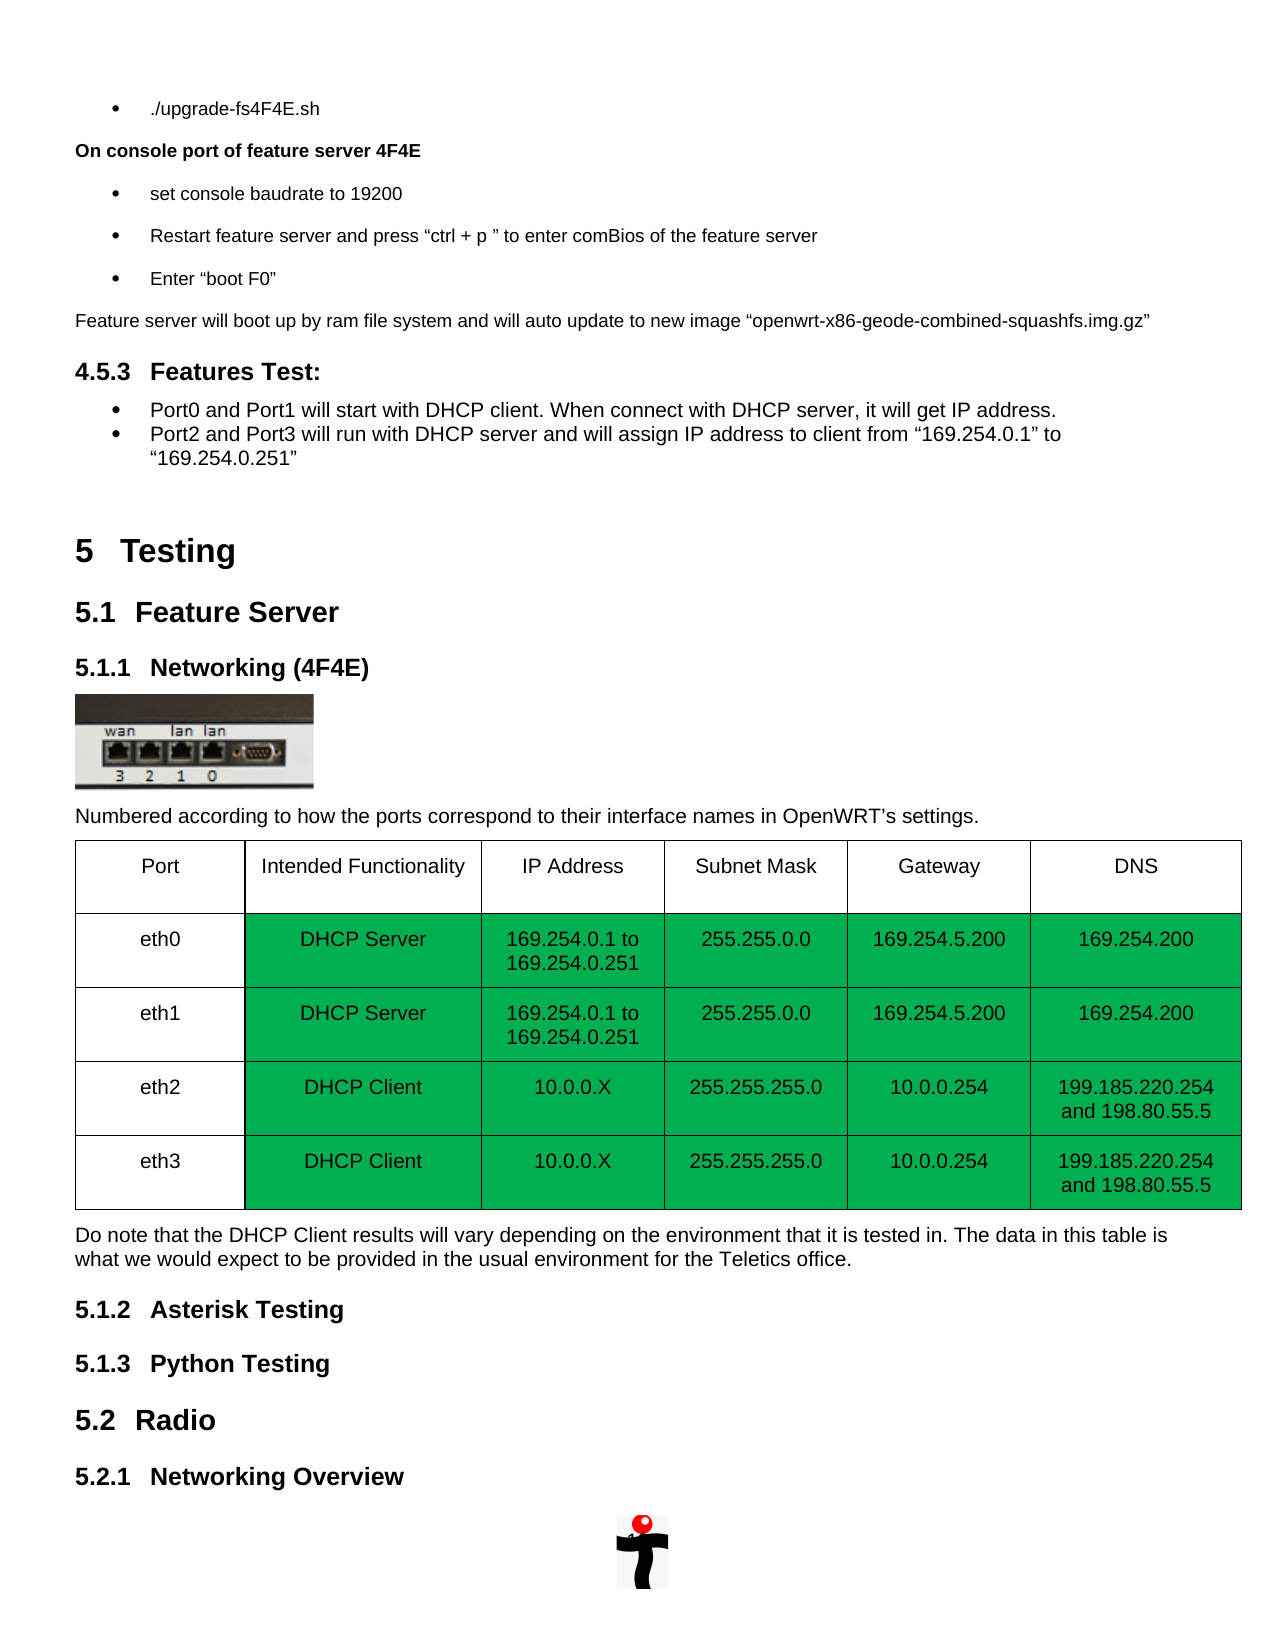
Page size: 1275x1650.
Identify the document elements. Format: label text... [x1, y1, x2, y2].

list ./upgrade-fs4F4E.sh [112, 97, 1200, 119]
table_cell 169.254.5.200 [848, 914, 1030, 987]
subtitle Networking (4F4E) [75, 653, 1200, 682]
table_cell eth1 [76, 988, 244, 1061]
table_cell 10.0.0.254 [848, 1062, 1030, 1135]
table_cell 10.0.0.X [482, 1136, 664, 1209]
table_cell 169.254.200 [1031, 914, 1241, 987]
table_cell 199.185.220.254 and 198.80.55.5 [1031, 1136, 1241, 1209]
subtitle Features Test: [75, 356, 1200, 385]
subtitle Networking Overview [75, 1462, 1200, 1490]
table_cell 255.255.0.0 [665, 914, 847, 987]
text On console port of feature server 4F4E [75, 140, 1200, 162]
list Restart feature server and press “ctrl + p ” to enter comBios of the feature server [112, 225, 1200, 247]
list Port2 and Port3 will run with DHCP server and will assign IP address to client from “169.254.0.1” to “169.254.0.251” [112, 422, 1200, 470]
table_header DNS [1031, 841, 1241, 913]
table_cell eth2 [76, 1062, 244, 1135]
table_header Port [76, 841, 244, 913]
table_cell 255.255.255.0 [665, 1062, 847, 1135]
picture [75, 694, 314, 791]
table_header IP Address [482, 841, 664, 913]
subtitle Feature Server [75, 595, 1200, 628]
text Do note that the DHCP Client results will vary depending on the environment that it is tested in. The data in this table is what we would expect to be provided in the usual environment for the Teletics office. [75, 1223, 1200, 1271]
table_cell 169.254.0.1 to 169.254.0.251 [482, 914, 664, 987]
text Numbered according to how the ports correspond to their interface names in OpenWRT’s settings. [75, 803, 1200, 827]
table_cell 169.254.5.200 [848, 988, 1030, 1061]
table_cell DHCP Client [246, 1136, 481, 1209]
subtitle Radio [75, 1403, 1200, 1437]
list Port0 and Port1 will start with DHCP client. When connect with DHCP server, it will get IP address. [112, 398, 1200, 422]
list Enter “boot F0” [112, 267, 1200, 289]
table_header Gateway [848, 841, 1030, 913]
subtitle Python Testing [75, 1349, 1200, 1378]
table_cell 10.0.0.254 [848, 1136, 1030, 1209]
table_cell DHCP Client [246, 1062, 481, 1135]
table_cell 255.255.0.0 [665, 988, 847, 1061]
table_header Subnet Mask [665, 841, 847, 913]
table_cell DHCP Server [246, 988, 481, 1061]
table_header Intended Functionality [246, 841, 481, 913]
table_cell eth0 [76, 914, 244, 987]
table_cell 10.0.0.X [482, 1062, 664, 1135]
table_cell DHCP Server [246, 914, 481, 987]
table_cell 169.254.0.1 to 169.254.0.251 [482, 988, 664, 1061]
text Feature server will boot up by ram file system and will auto update to new image “openwrt-x86-geode-combined-squashfs.img.gz” [75, 310, 1200, 331]
subtitle Asterisk Testing [75, 1296, 1200, 1324]
table_cell 255.255.255.0 [665, 1136, 847, 1209]
picture [616, 1515, 669, 1589]
table_cell 199.185.220.254 and 198.80.55.5 [1031, 1062, 1241, 1135]
list set console baudrate to 19200 [112, 182, 1200, 204]
table_cell 169.254.200 [1031, 988, 1241, 1061]
subtitle Testing [75, 531, 1200, 570]
table_cell eth3 [76, 1136, 244, 1209]
